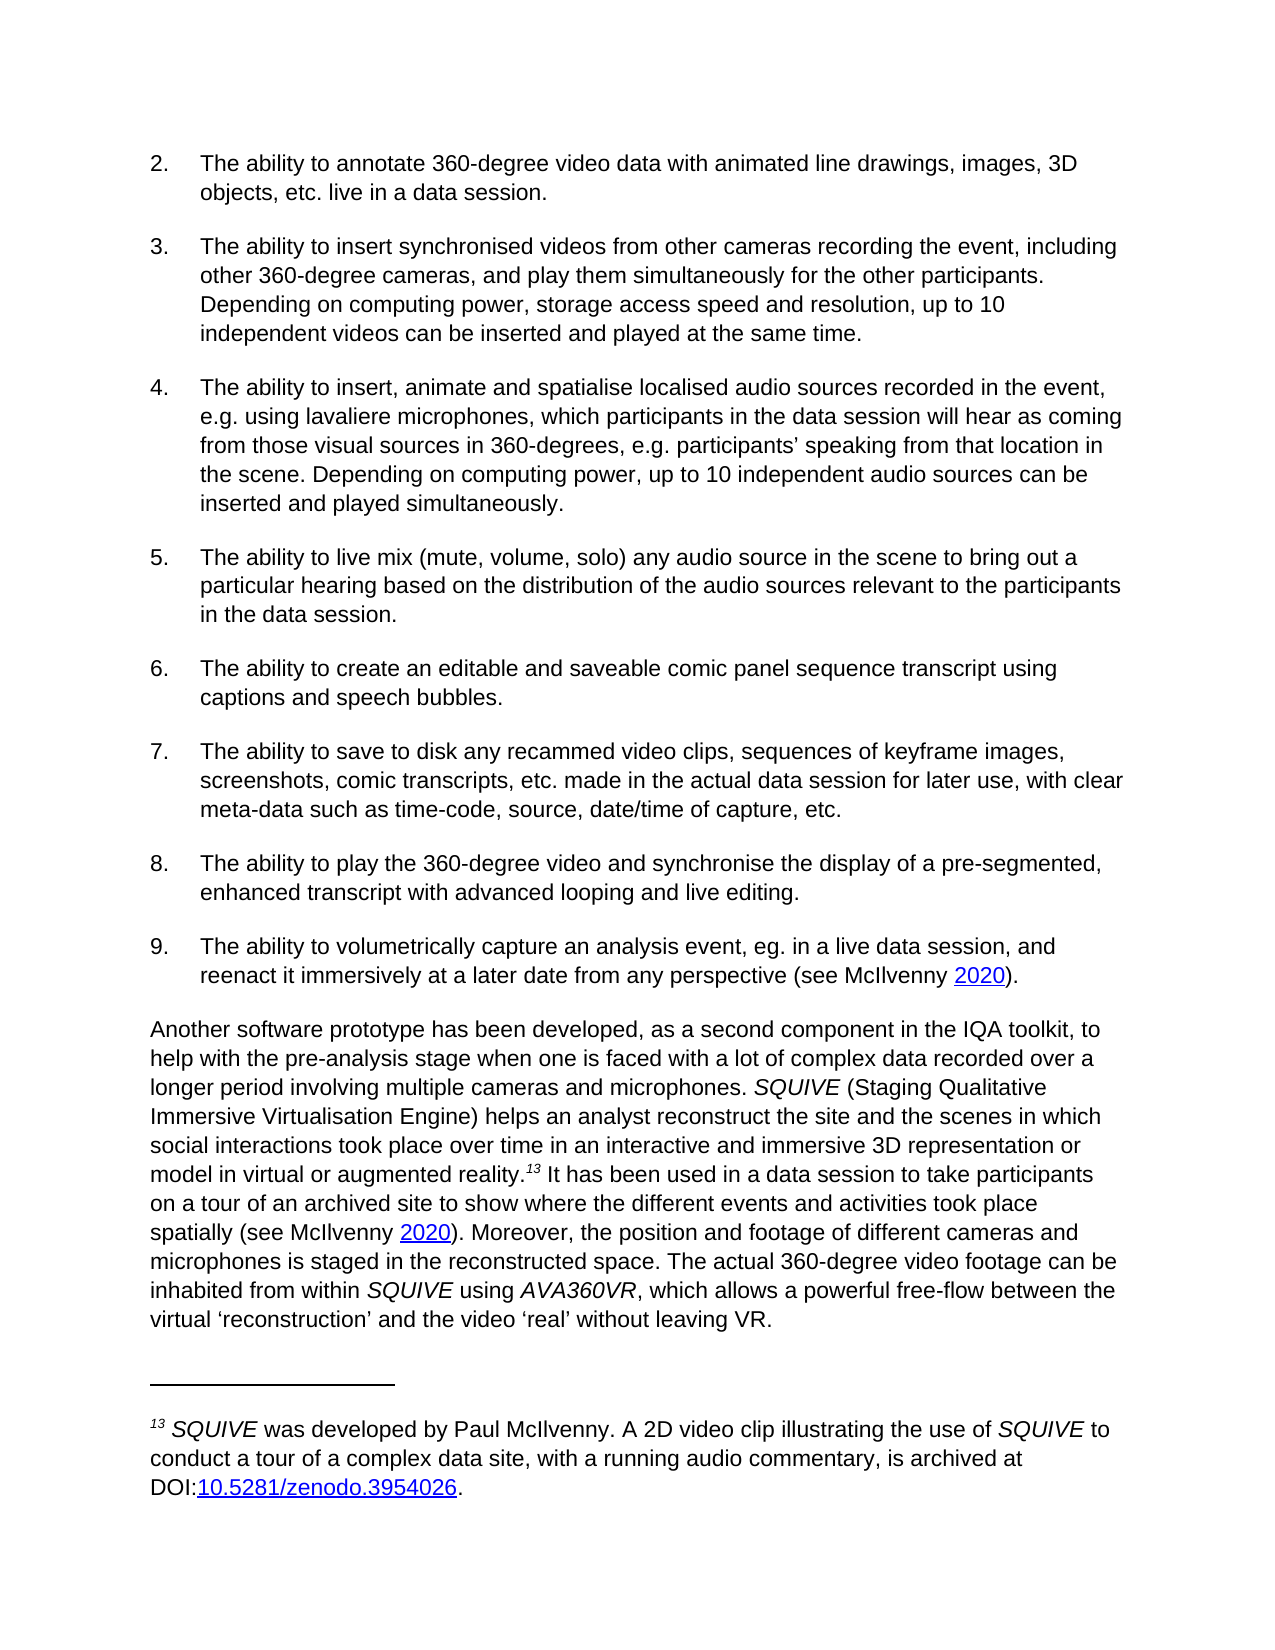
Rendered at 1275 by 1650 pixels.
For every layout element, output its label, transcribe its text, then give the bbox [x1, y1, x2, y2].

text Another software prototype has been developed, as a second component in the IQA toolkit, to help with the pre-analysis stage when one is faced with a lot of complex data recorded over a longer period involving multiple cameras and microphones. SQUIVE (Staging Qualitative Immersive Virtualisation Engine) helps an analyst reconstruct the site and the scenes in which social interactions took place over time in an interactive and immersive 3D representation or model in virtual or augmented reality. It has been used in a data session to take participants on a tour of an archived site to show where the different events and activities took place spatially (see McIlvenny 2020). Moreover, the position and footage of different cameras and microphones is staged in the reconstructed space. The actual 360-degree video footage can be inhabited from within SQUIVE using AVA360VR, which allows a powerful free-flow between the virtual ‘reconstruction’ and the video ‘real’ without leaving VR. [150, 1016, 1125, 1332]
list The ability to annotate 360-degree video data with animated line drawings, images, 3D objects, etc. live in a data session. [150, 150, 1125, 205]
list The ability to insert, animate and spatialise localised audio sources recorded in the event, e.g. using lavaliere microphones, which participants in the data session will hear as coming from those visual sources in 360-degrees, e.g. participants’ speaking from that location in the scene. Depending on computing power, up to 10 independent audio sources can be inserted and played simultaneously. [150, 374, 1125, 516]
list The ability to save to disk any recammed video clips, sequences of keyframe images, screenshots, comic transcripts, etc. made in the actual data session for later use, with clear meta-data such as time-code, source, date/time of capture, etc. [150, 738, 1125, 823]
list The ability to create an editable and saveable comic panel sequence transcript using captions and speech bubbles. [150, 655, 1125, 711]
list The ability to insert synchronised videos from other cameras recording the event, including other 360-degree cameras, and play them simultaneously for the other participants. Depending on computing power, storage access speed and resolution, up to 10 independent videos can be inserted and played at the same time. [150, 233, 1125, 346]
list The ability to volumetrically capture an analysis event, eg. in a live data session, and reenact it immersively at a later date from any perspective (see McIlvenny 2020). [150, 933, 1125, 988]
list The ability to live mix (mute, volume, solo) any audio source in the scene to bring out a particular hearing based on the distribution of the audio sources relevant to the participants in the data session. [150, 543, 1125, 628]
list The ability to play the 360-degree video and synchronise the display of a pre-segmented, enhanced transcript with advanced looping and live editing. [150, 850, 1125, 906]
